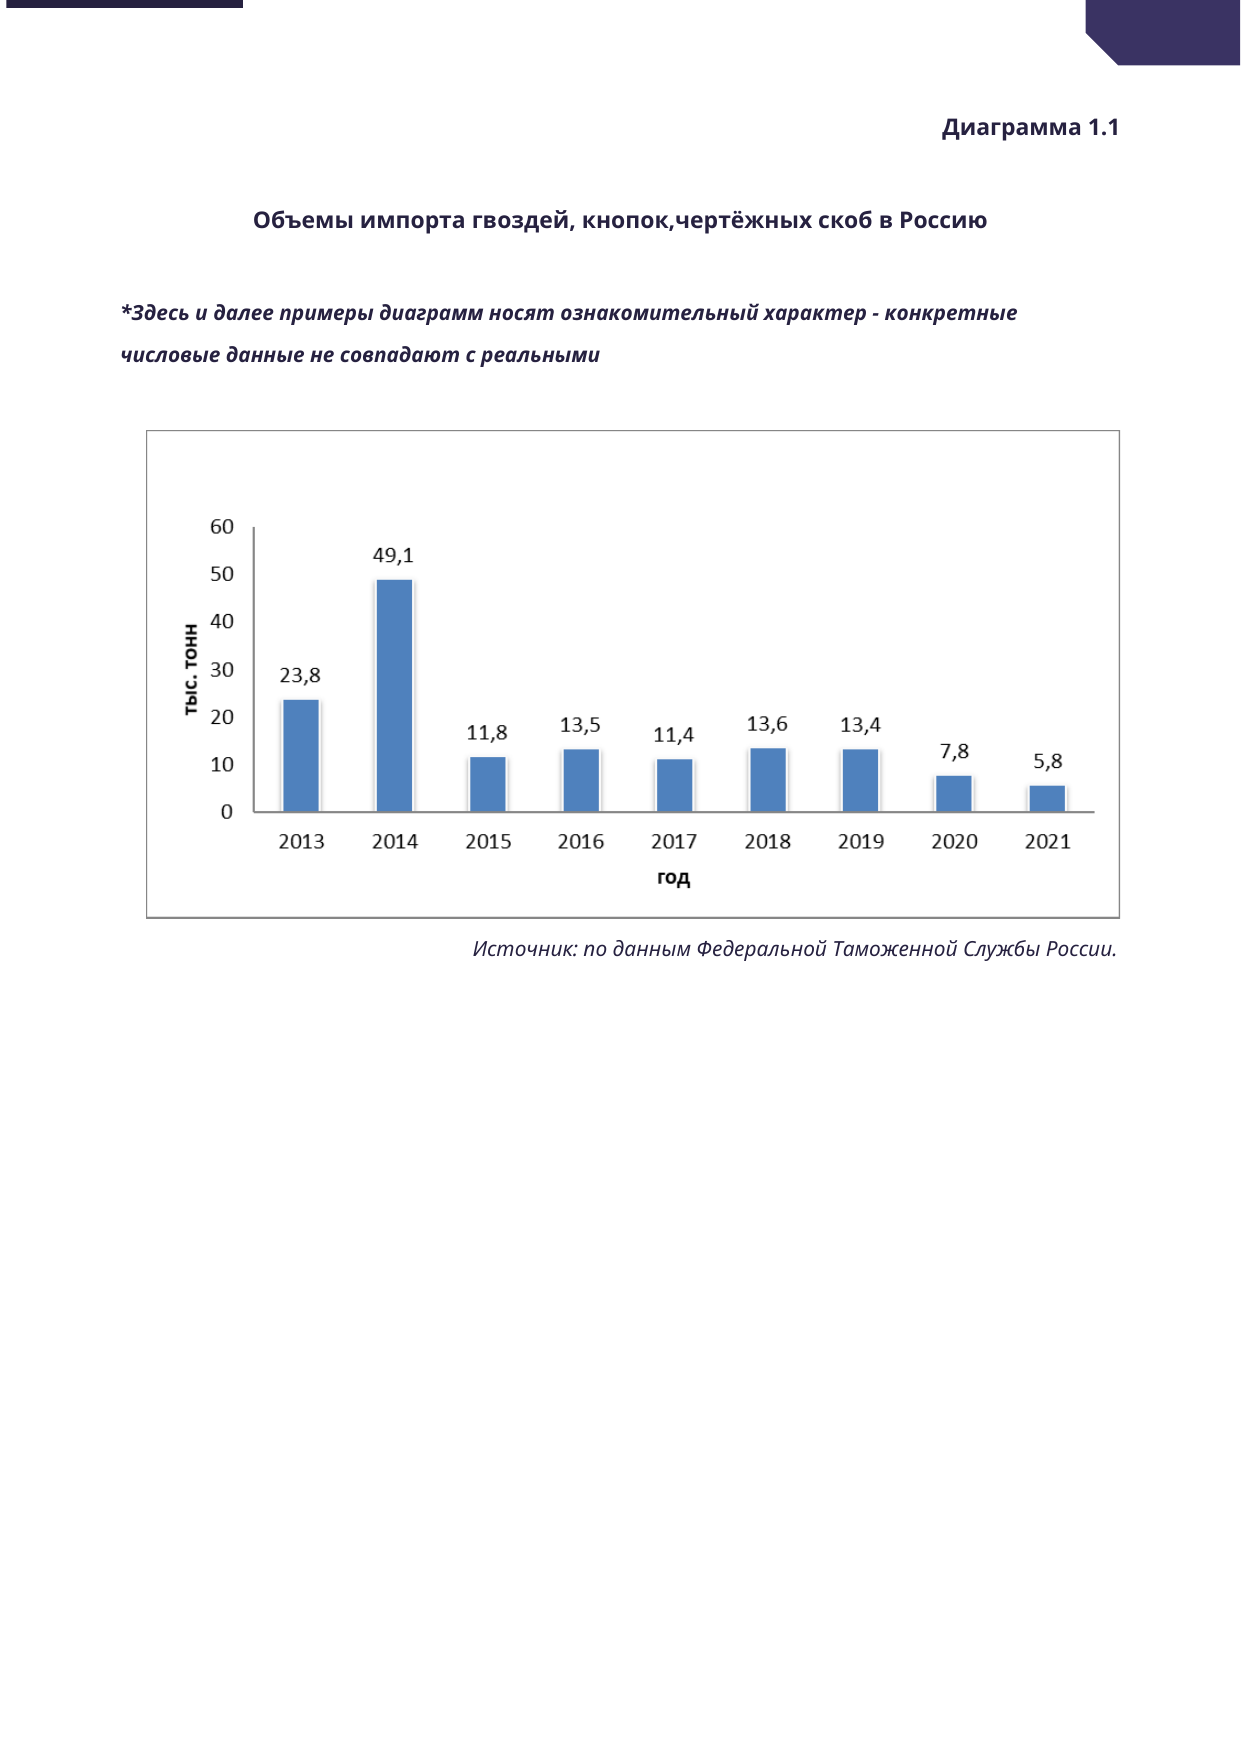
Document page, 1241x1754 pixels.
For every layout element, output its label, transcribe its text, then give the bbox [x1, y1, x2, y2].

text Объемы импорта гвоздей, кнопок,чертёжных скоб в Россию [120, 204, 1120, 235]
text *Здесь и далее примеры диаграмм носят ознакомительный характер - конкретные числовые данные не совпадают с реальными [120, 298, 1120, 369]
text Диаграмма 1.1 [120, 110, 1120, 142]
picture [146, 430, 1121, 919]
text Источник: по данным Федеральной Таможенной Службы России. [120, 934, 1120, 962]
